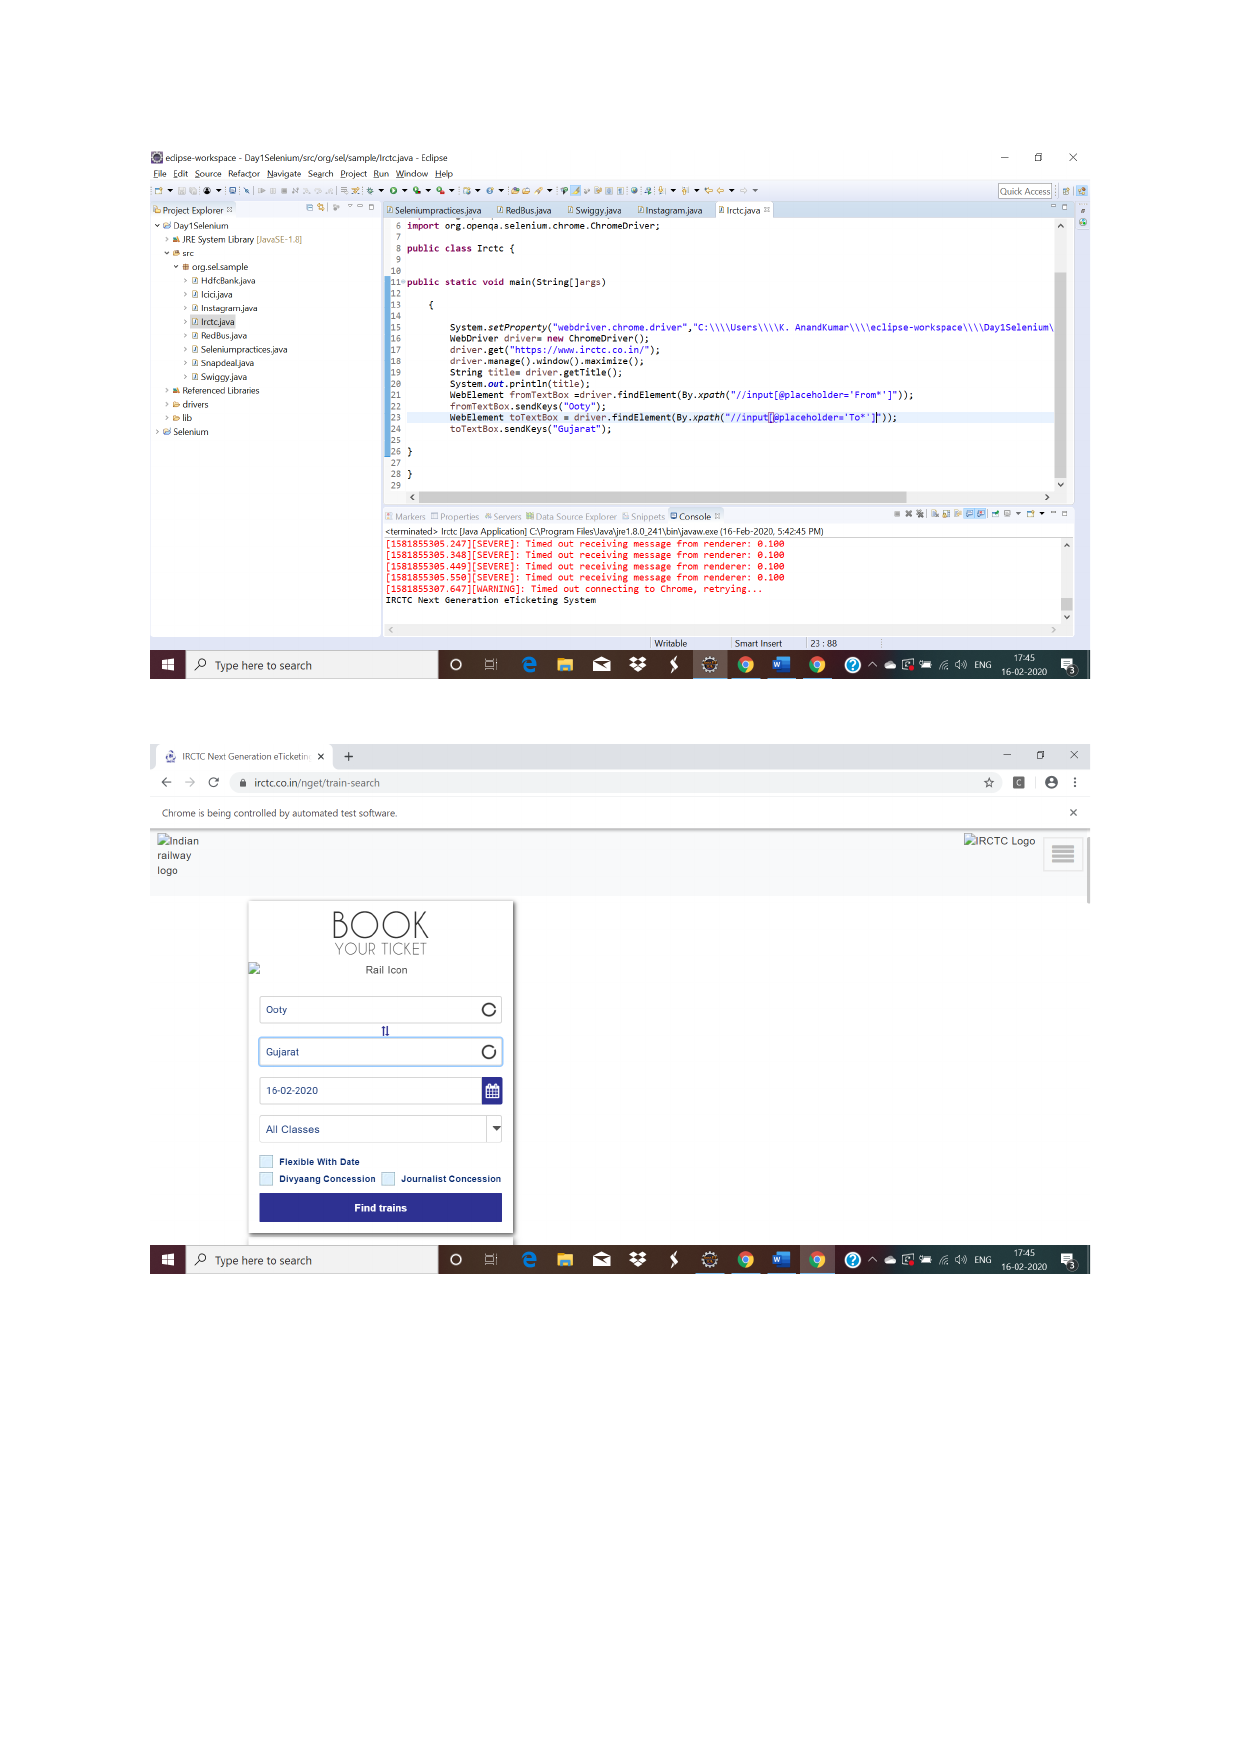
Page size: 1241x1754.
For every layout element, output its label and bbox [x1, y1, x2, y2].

picture [150, 744, 1091, 1274]
picture [150, 150, 1091, 679]
